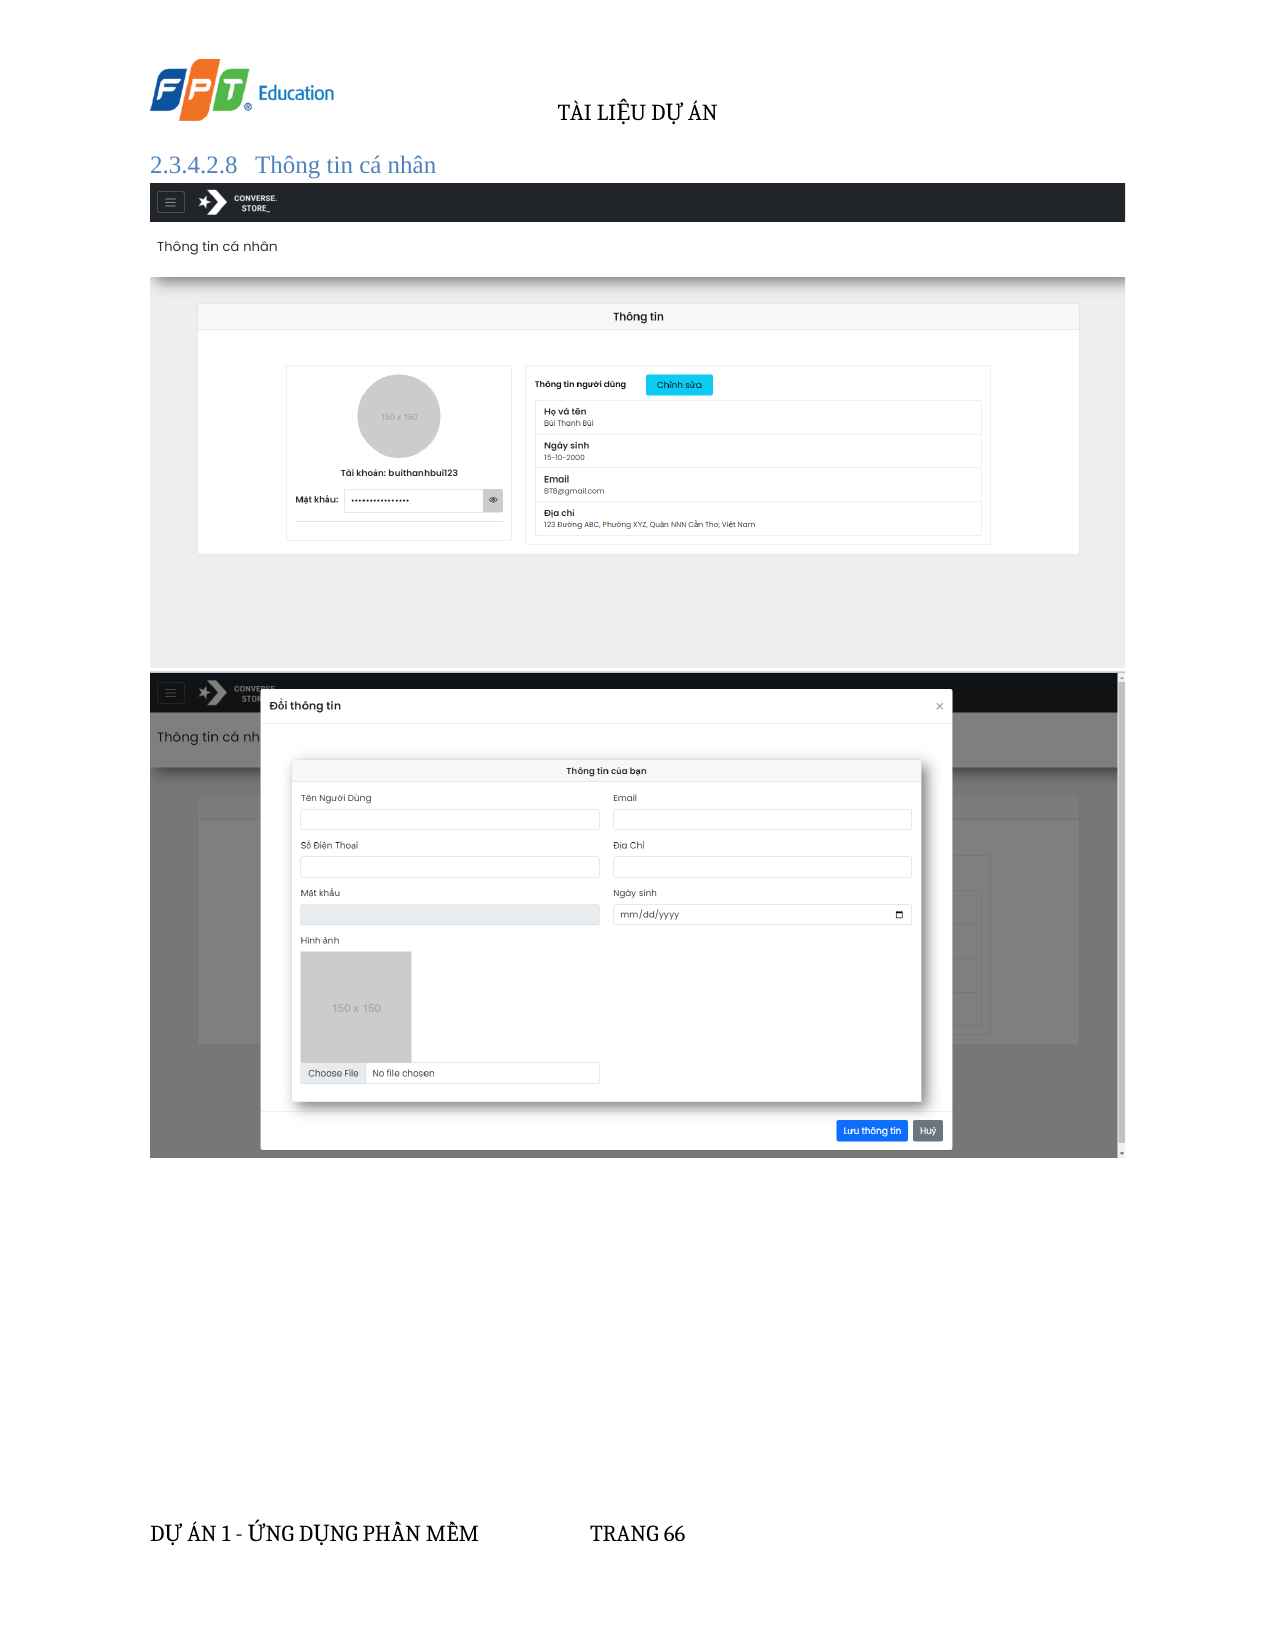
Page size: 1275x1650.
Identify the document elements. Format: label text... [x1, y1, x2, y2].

picture [150, 671, 1125, 1158]
picture [150, 183, 1125, 668]
picture [150, 59, 336, 121]
subtitle Thông tin cá nhân [150, 150, 1125, 179]
